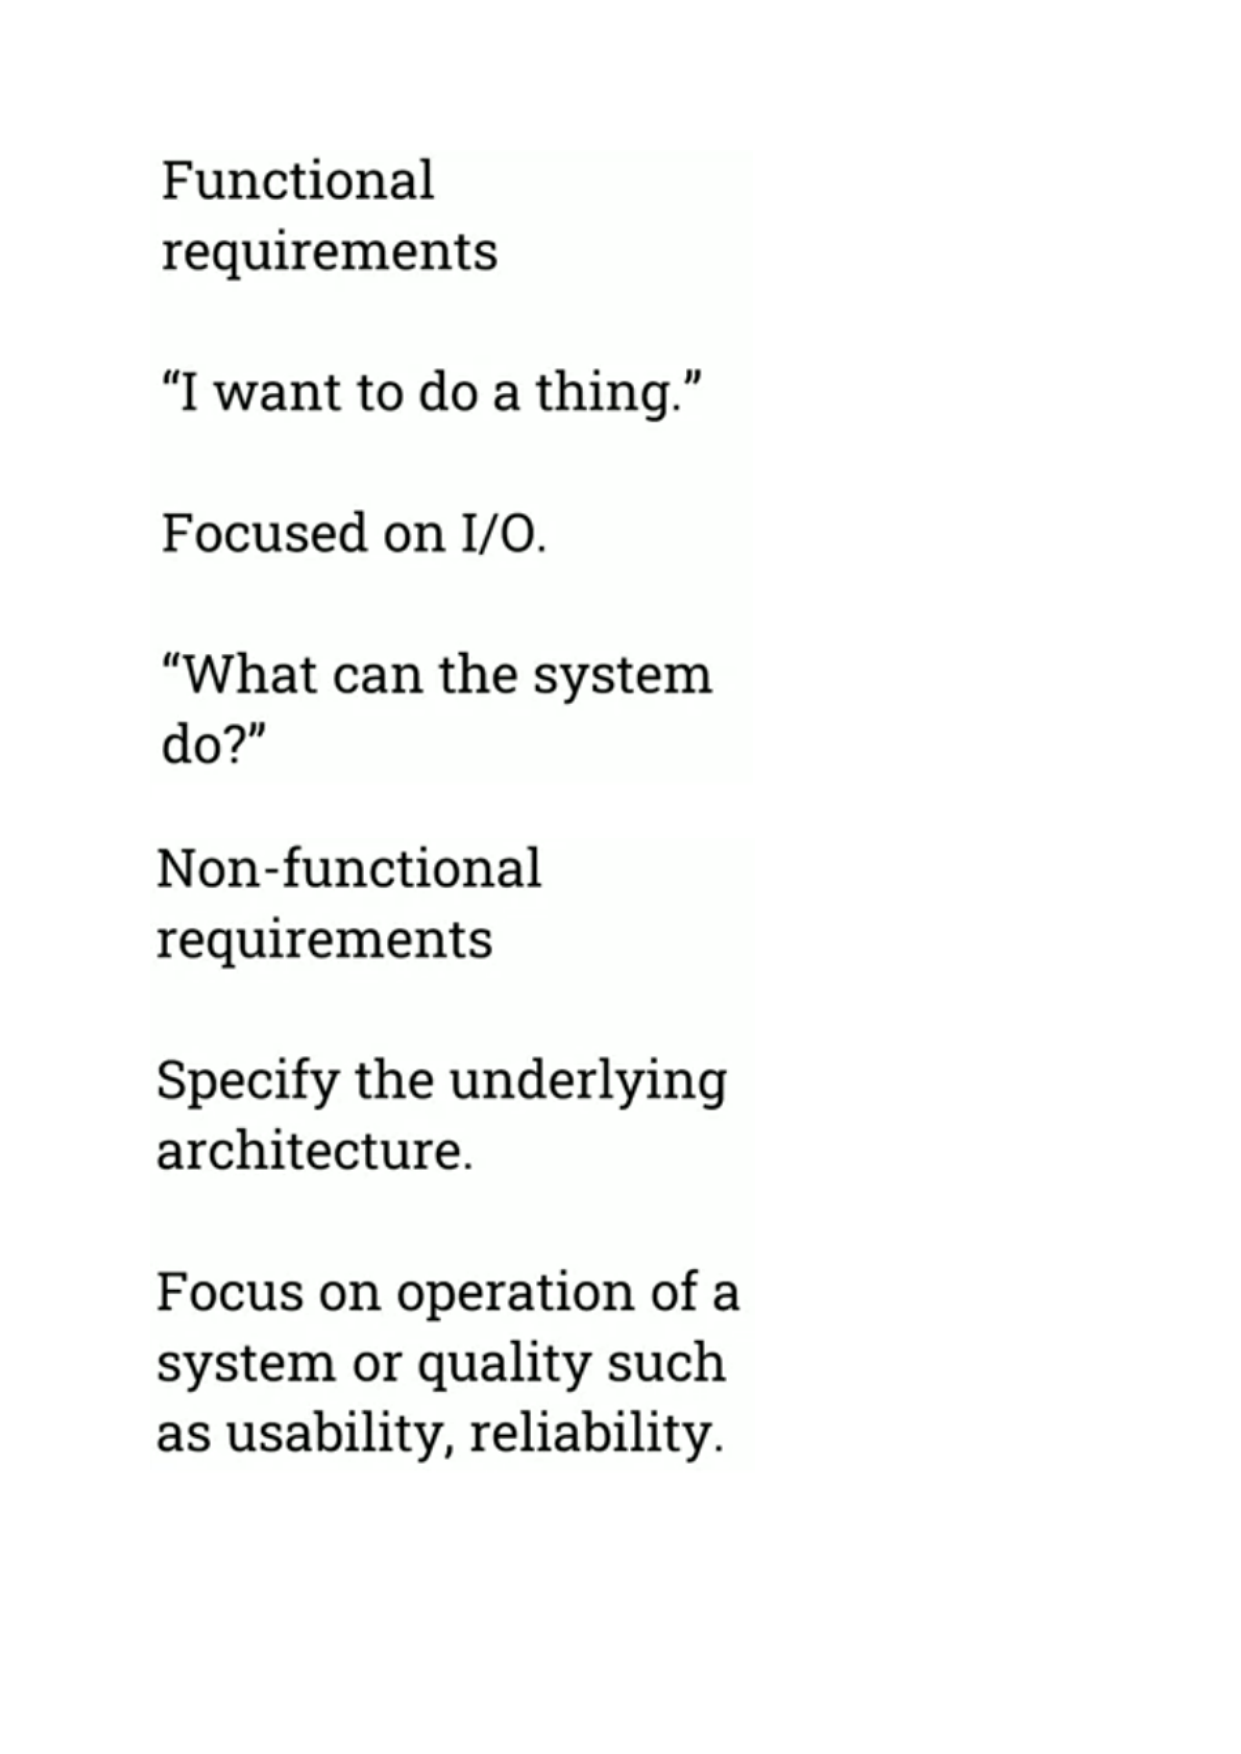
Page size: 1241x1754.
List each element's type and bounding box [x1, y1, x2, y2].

picture [150, 838, 755, 1493]
picture [150, 150, 754, 820]
